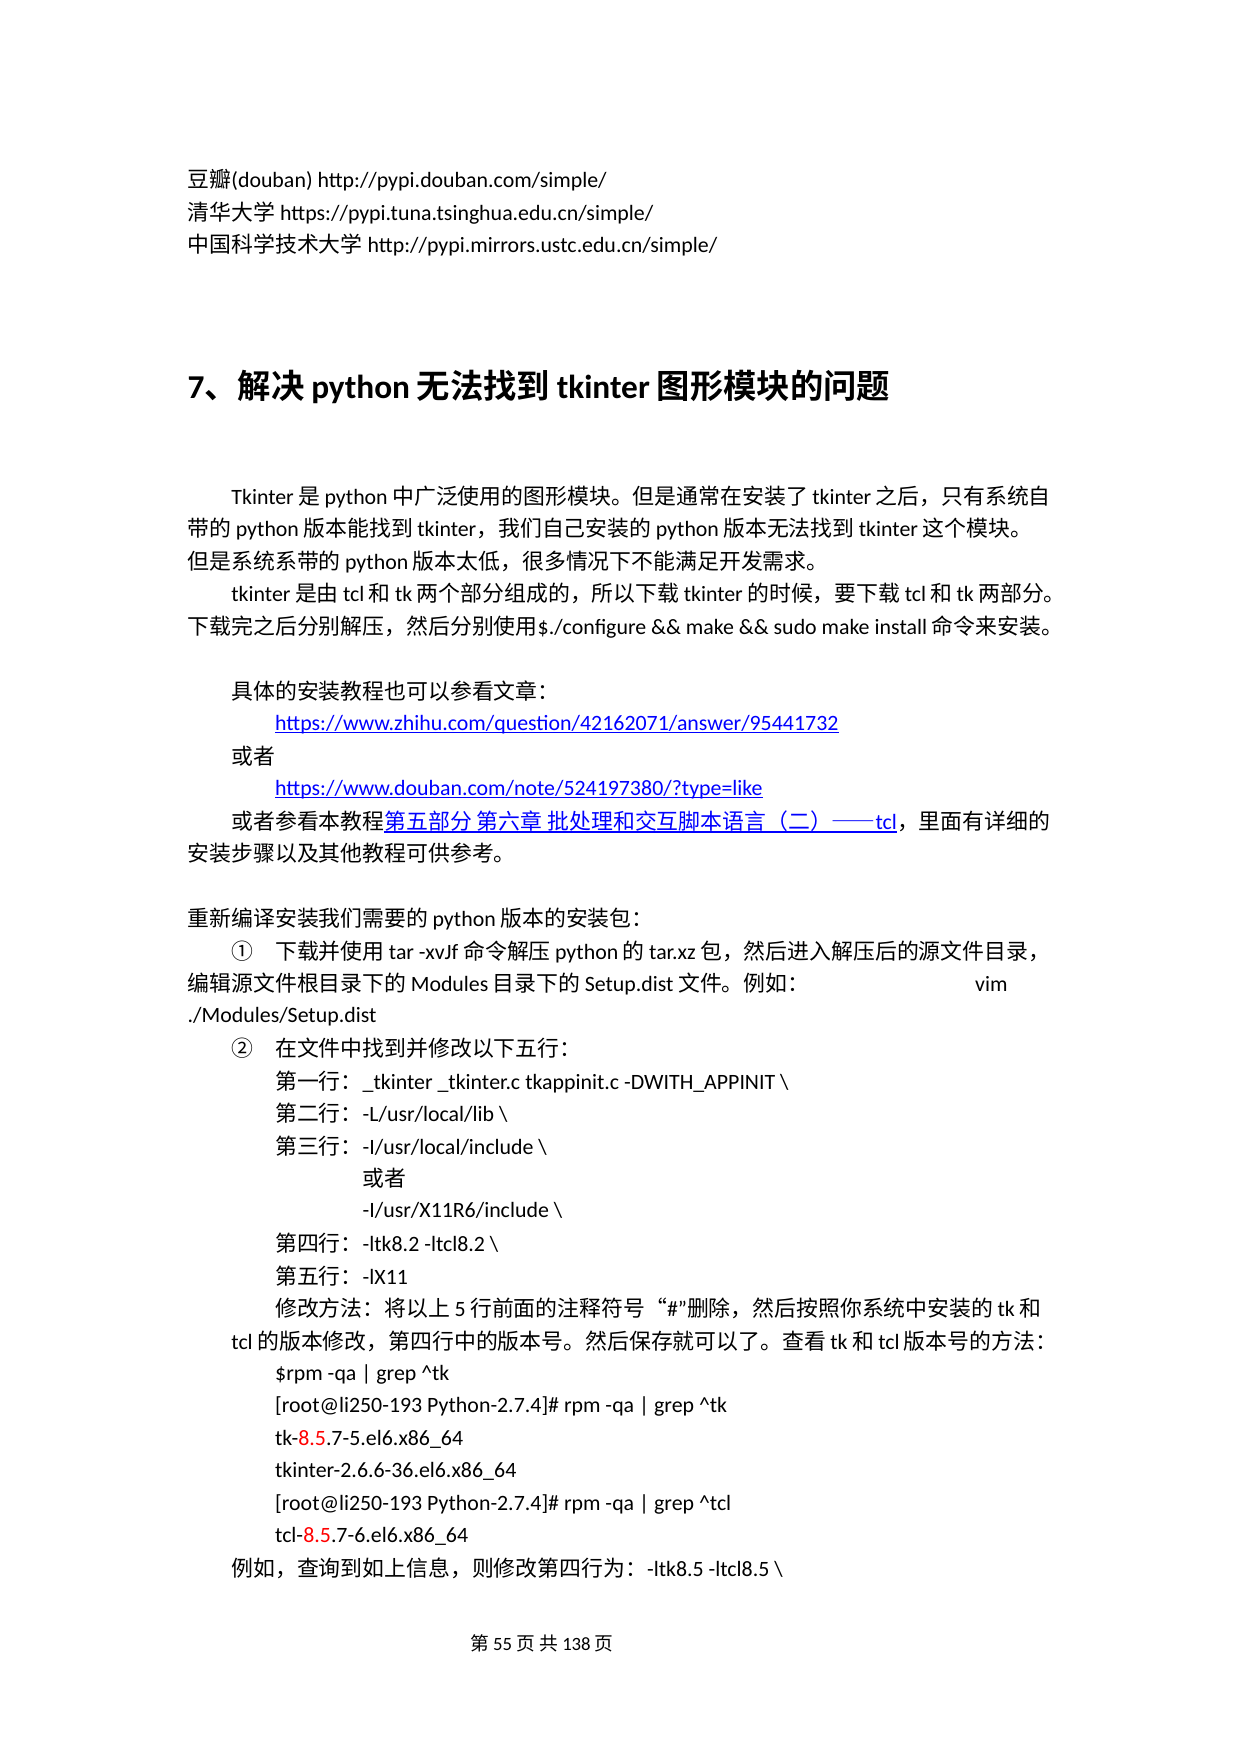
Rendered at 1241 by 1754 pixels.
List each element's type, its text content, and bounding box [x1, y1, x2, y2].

text [root@li250-193 Python-2.7.4]# rpm -qa | grep ^tcl [231, 1486, 1053, 1518]
text [root@li250-193 Python-2.7.4]# rpm -qa | grep ^tk [231, 1388, 1053, 1421]
text $rpm -qa | grep ^tk [231, 1356, 1053, 1388]
text 具体的安装教程也可以参看文章： [187, 673, 1053, 706]
text tk-8.5.7-5.el6.x86_64 [231, 1421, 1053, 1453]
text 或者 [319, 1161, 1053, 1193]
text 或者 [187, 738, 1053, 771]
subtitle 7、解决python无法找到tkinter图形模块的问题 [187, 352, 1053, 417]
text 第五行：-lX11 [231, 1258, 1053, 1291]
text 豆瓣(douban) http://pypi.douban.com/simple/ [187, 162, 1053, 194]
text https://www.zhihu.com/question/42162071/answer/95441732 [187, 706, 1053, 738]
text 重新编译安装我们需要的python版本的安装包： [187, 901, 1053, 933]
text tcl-8.5.7-6.el6.x86_64 [231, 1518, 1053, 1551]
text 或者参看本教程第五部分 第六章 批处理和交互脚本语言（二）——tcl，里面有详细的安装步骤以及其他教程可供参考。 [187, 803, 1053, 868]
text -I/usr/X11R6/include \ [319, 1193, 1053, 1226]
text tkinter是由tcl和tk两个部分组成的，所以下载tkinter的时候，要下载tcl和tk两部分。下载完之后分别解压，然后分别使用$./configure && make && sudo make install命令来安装。 [187, 576, 1053, 641]
text Tkinter是python中广泛使用的图形模块。但是通常在安装了tkinter之后，只有系统自带的python版本能找到tkinter，我们自己安装的python版本无法找到tkinter这个模块。但是系统系带的python版本太低，很多情况下不能满足开发需求。 [187, 478, 1053, 576]
text tkinter-2.6.6-36.el6.x86_64 [231, 1453, 1053, 1486]
text 清华大学 https://pypi.tuna.tsinghua.edu.cn/simple/ [187, 194, 1053, 227]
text 第三行：-I/usr/local/include \ [231, 1128, 1053, 1161]
text 中国科学技术大学 http://pypi.mirrors.ustc.edu.cn/simple/ [187, 227, 1053, 259]
list 在文件中找到并修改以下五行： [187, 1031, 1053, 1063]
text https://www.douban.com/note/524197380/?type=like [187, 771, 1053, 803]
text 例如，查询到如上信息，则修改第四行为：-ltk8.5 -ltcl8.5 \ [187, 1551, 1053, 1583]
text 第四行：-ltk8.2 -ltcl8.2 \ [231, 1226, 1053, 1258]
text 修改方法：将以上5行前面的注释符号“#”删除，然后按照你系统中安装的tk和tcl的版本修改，第四行中的版本号。然后保存就可以了。查看tk和tcl版本号的方法： [231, 1291, 1053, 1356]
list 下载并使用tar -xvJf 命令解压python的tar.xz包，然后进入解压后的源文件目录，编辑源文件根目录下的Modules目录下的Setup.dist文件。例如： vim ./Modules/Setup.dist [187, 933, 1053, 1031]
text 第二行：-L/usr/local/lib \ [231, 1096, 1053, 1128]
text 第一行：_tkinter _tkinter.c tkappinit.c -DWITH_APPINIT \ [231, 1063, 1053, 1096]
